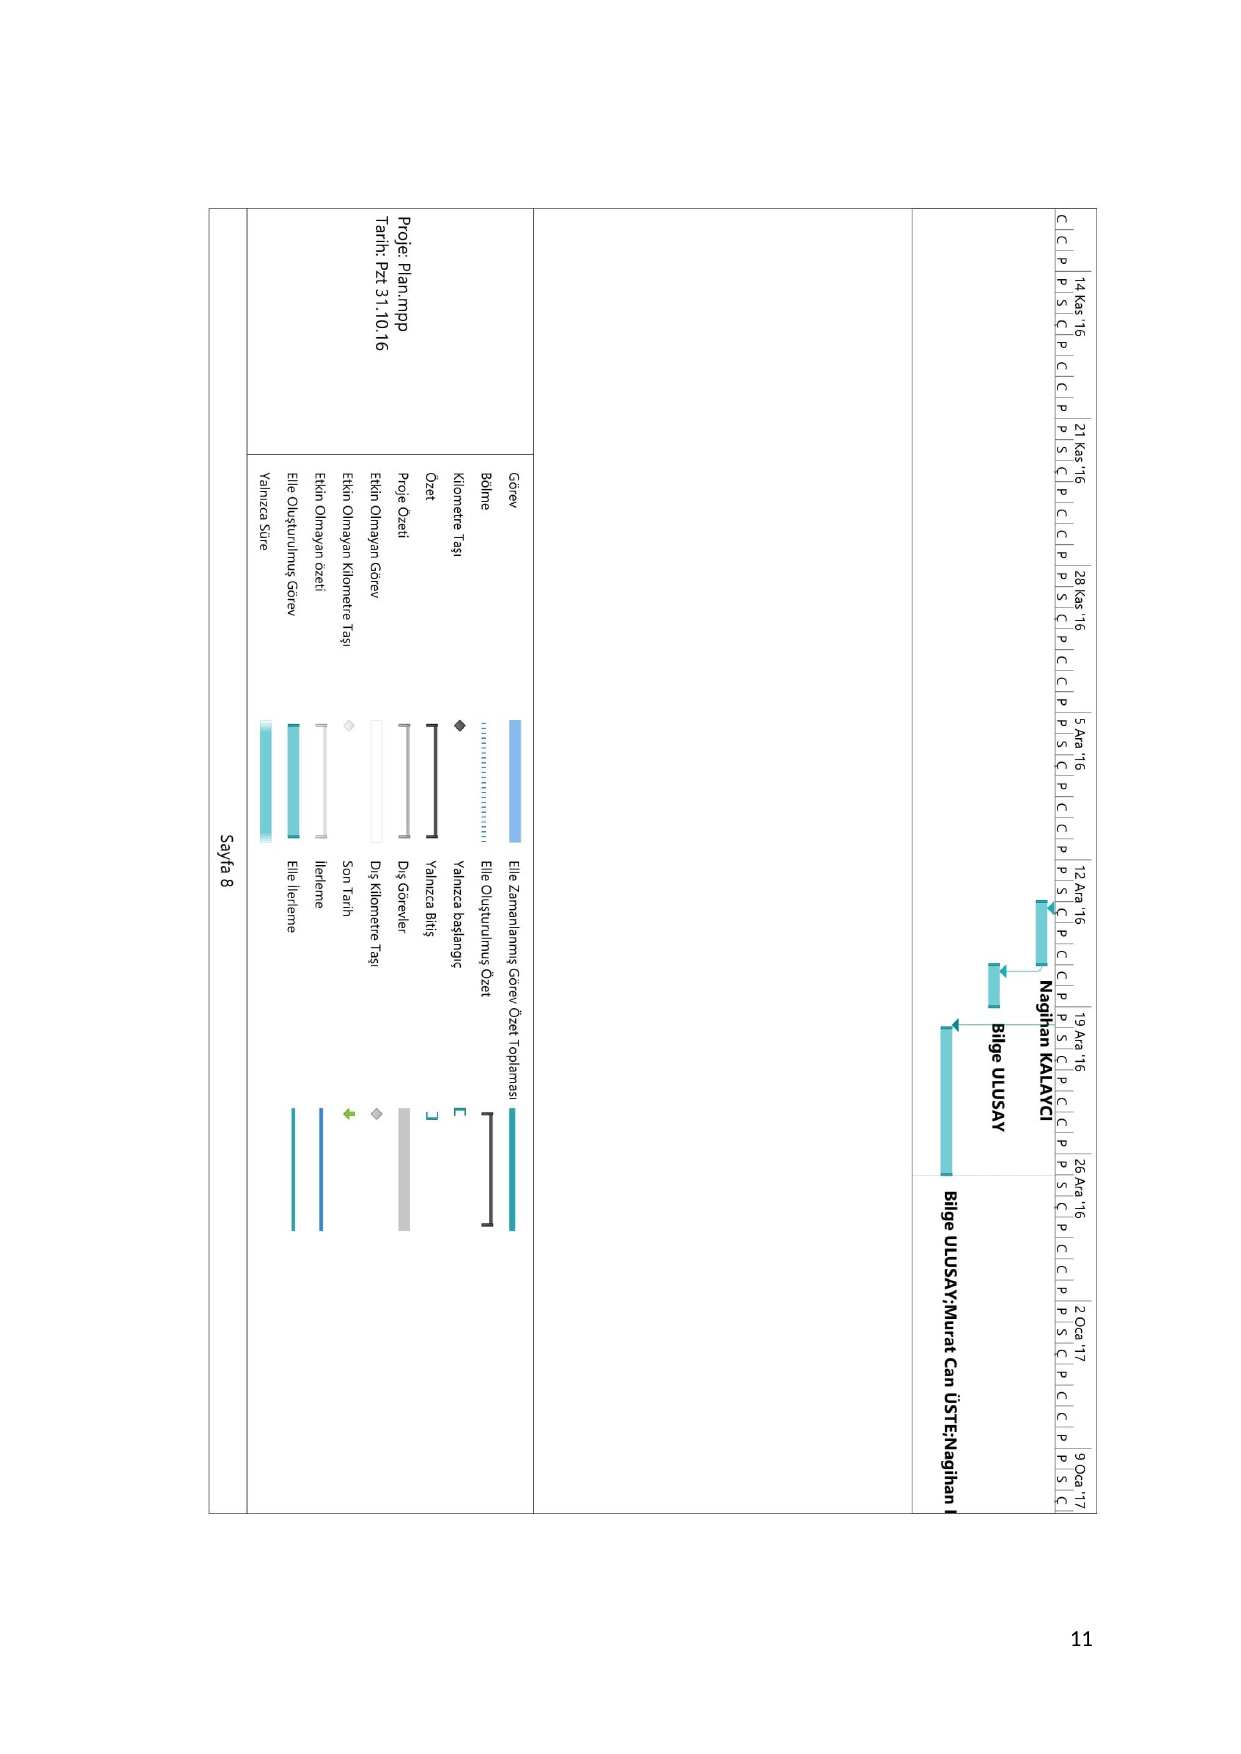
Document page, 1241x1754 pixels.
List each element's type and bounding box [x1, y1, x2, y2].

picture [147, 147, 1158, 1575]
